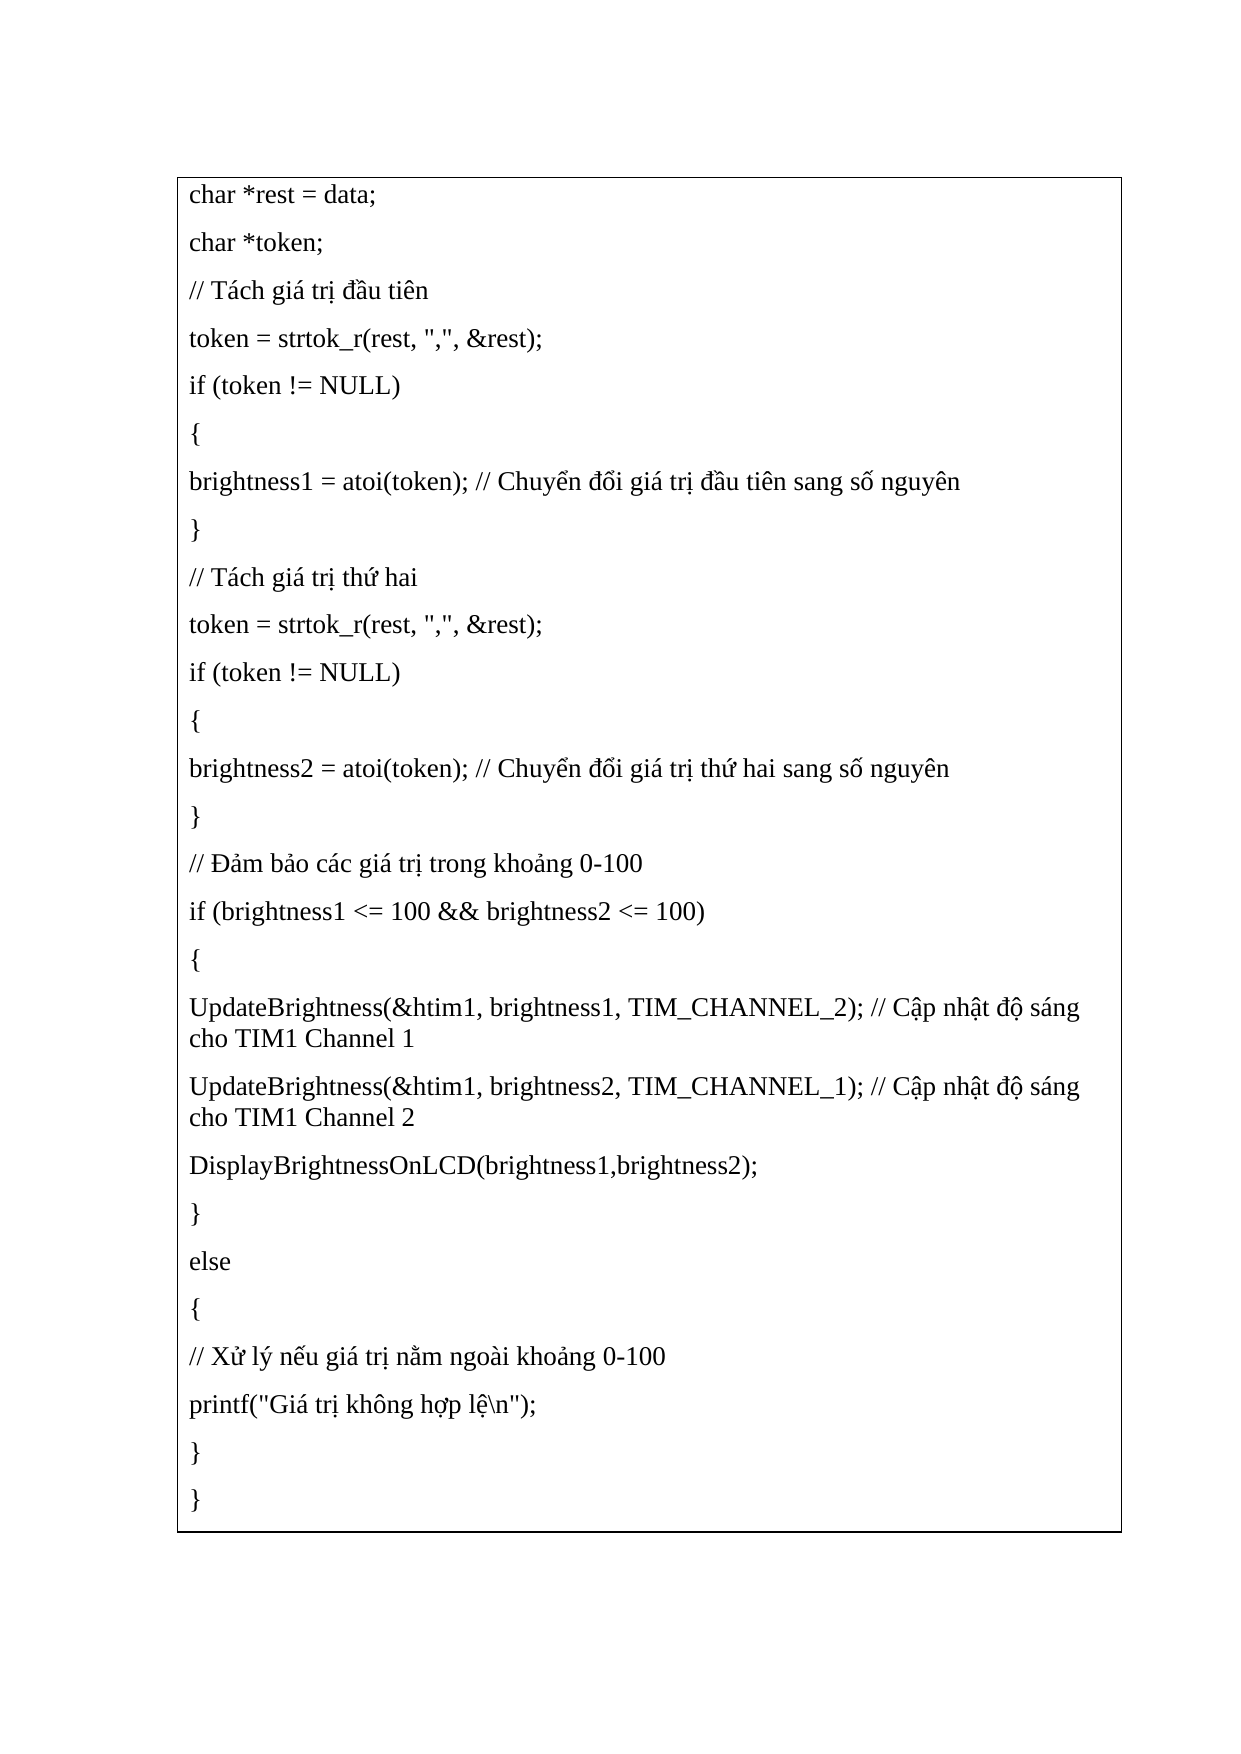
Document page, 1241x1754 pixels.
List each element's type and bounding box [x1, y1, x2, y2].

table_cell [178, 178, 1121, 1531]
